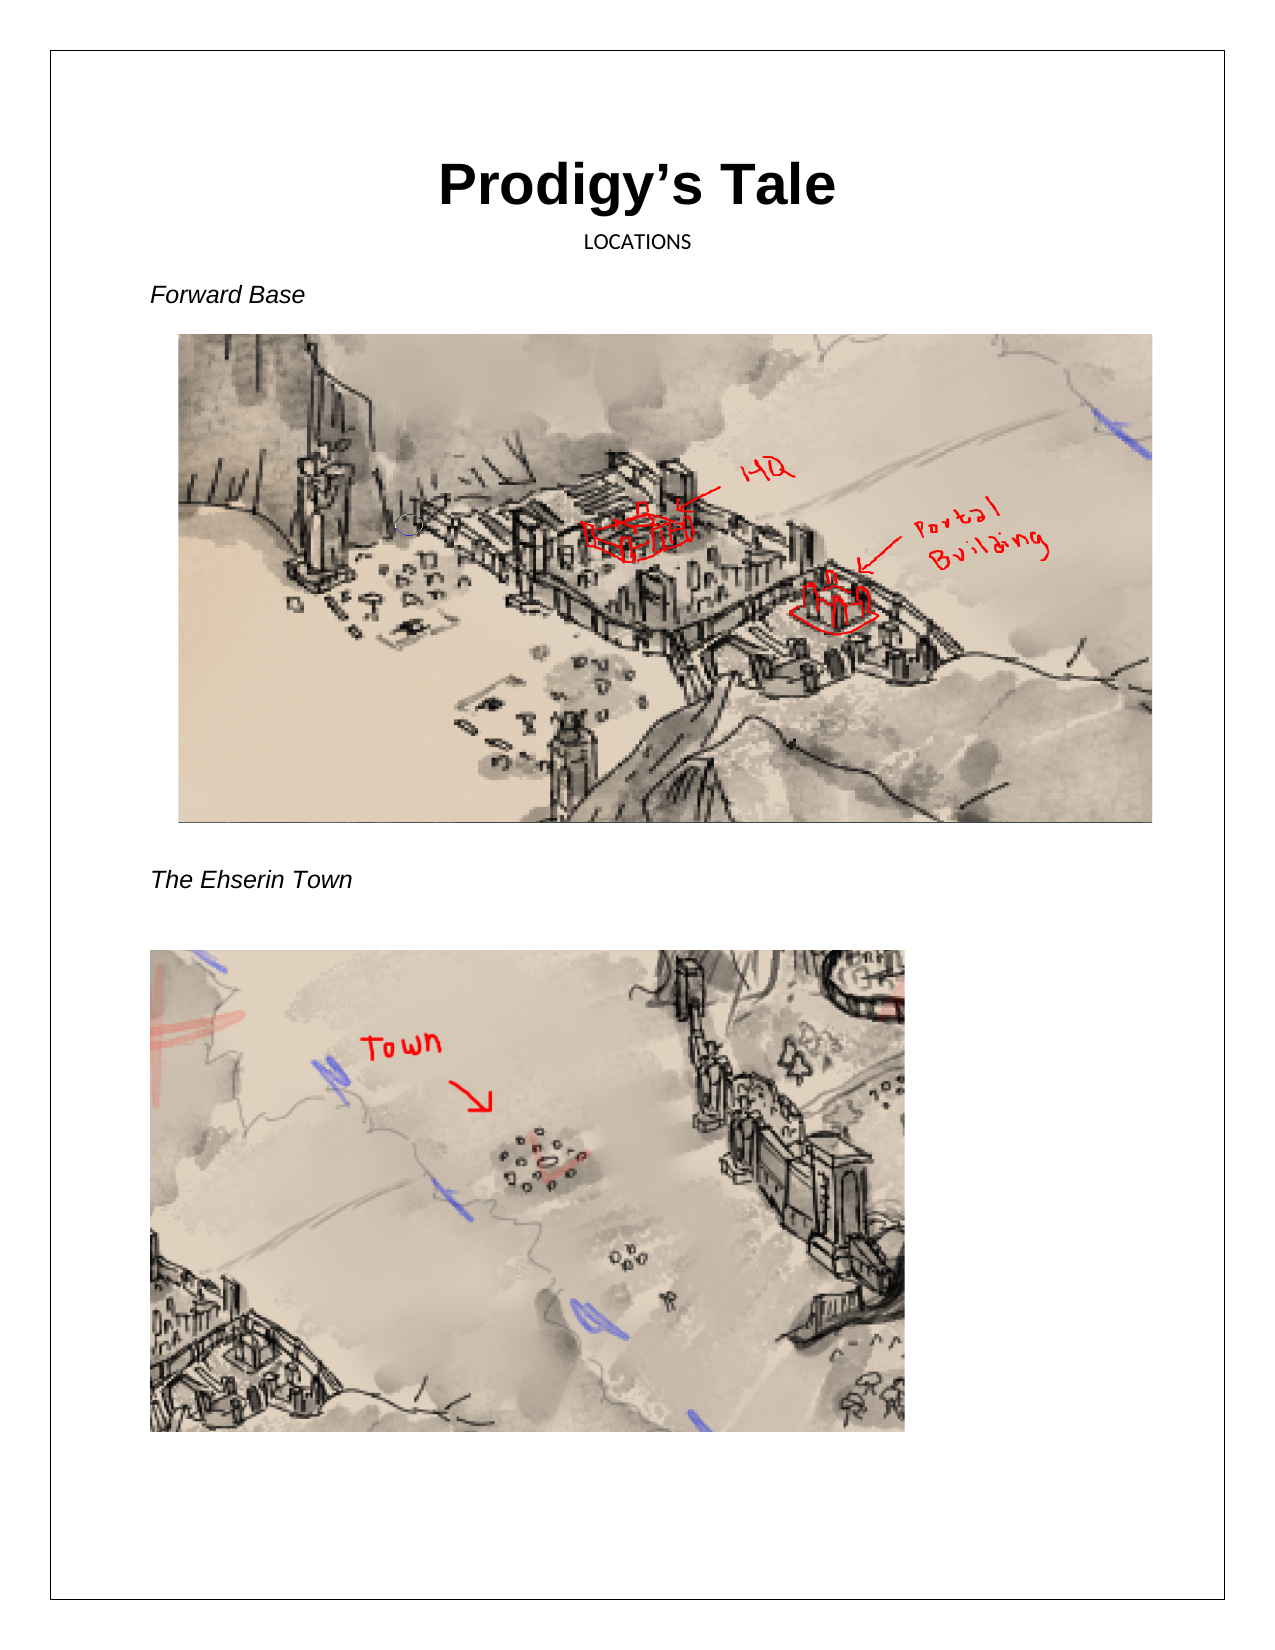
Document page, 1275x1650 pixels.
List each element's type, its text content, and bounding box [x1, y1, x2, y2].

text The Ehserin Town [150, 864, 1125, 893]
picture [150, 950, 905, 1432]
text Prodigy’s Tale [150, 150, 1125, 217]
text LOCATIONS [150, 227, 1125, 255]
picture [178, 334, 1153, 823]
text Forward Base [150, 280, 1125, 309]
